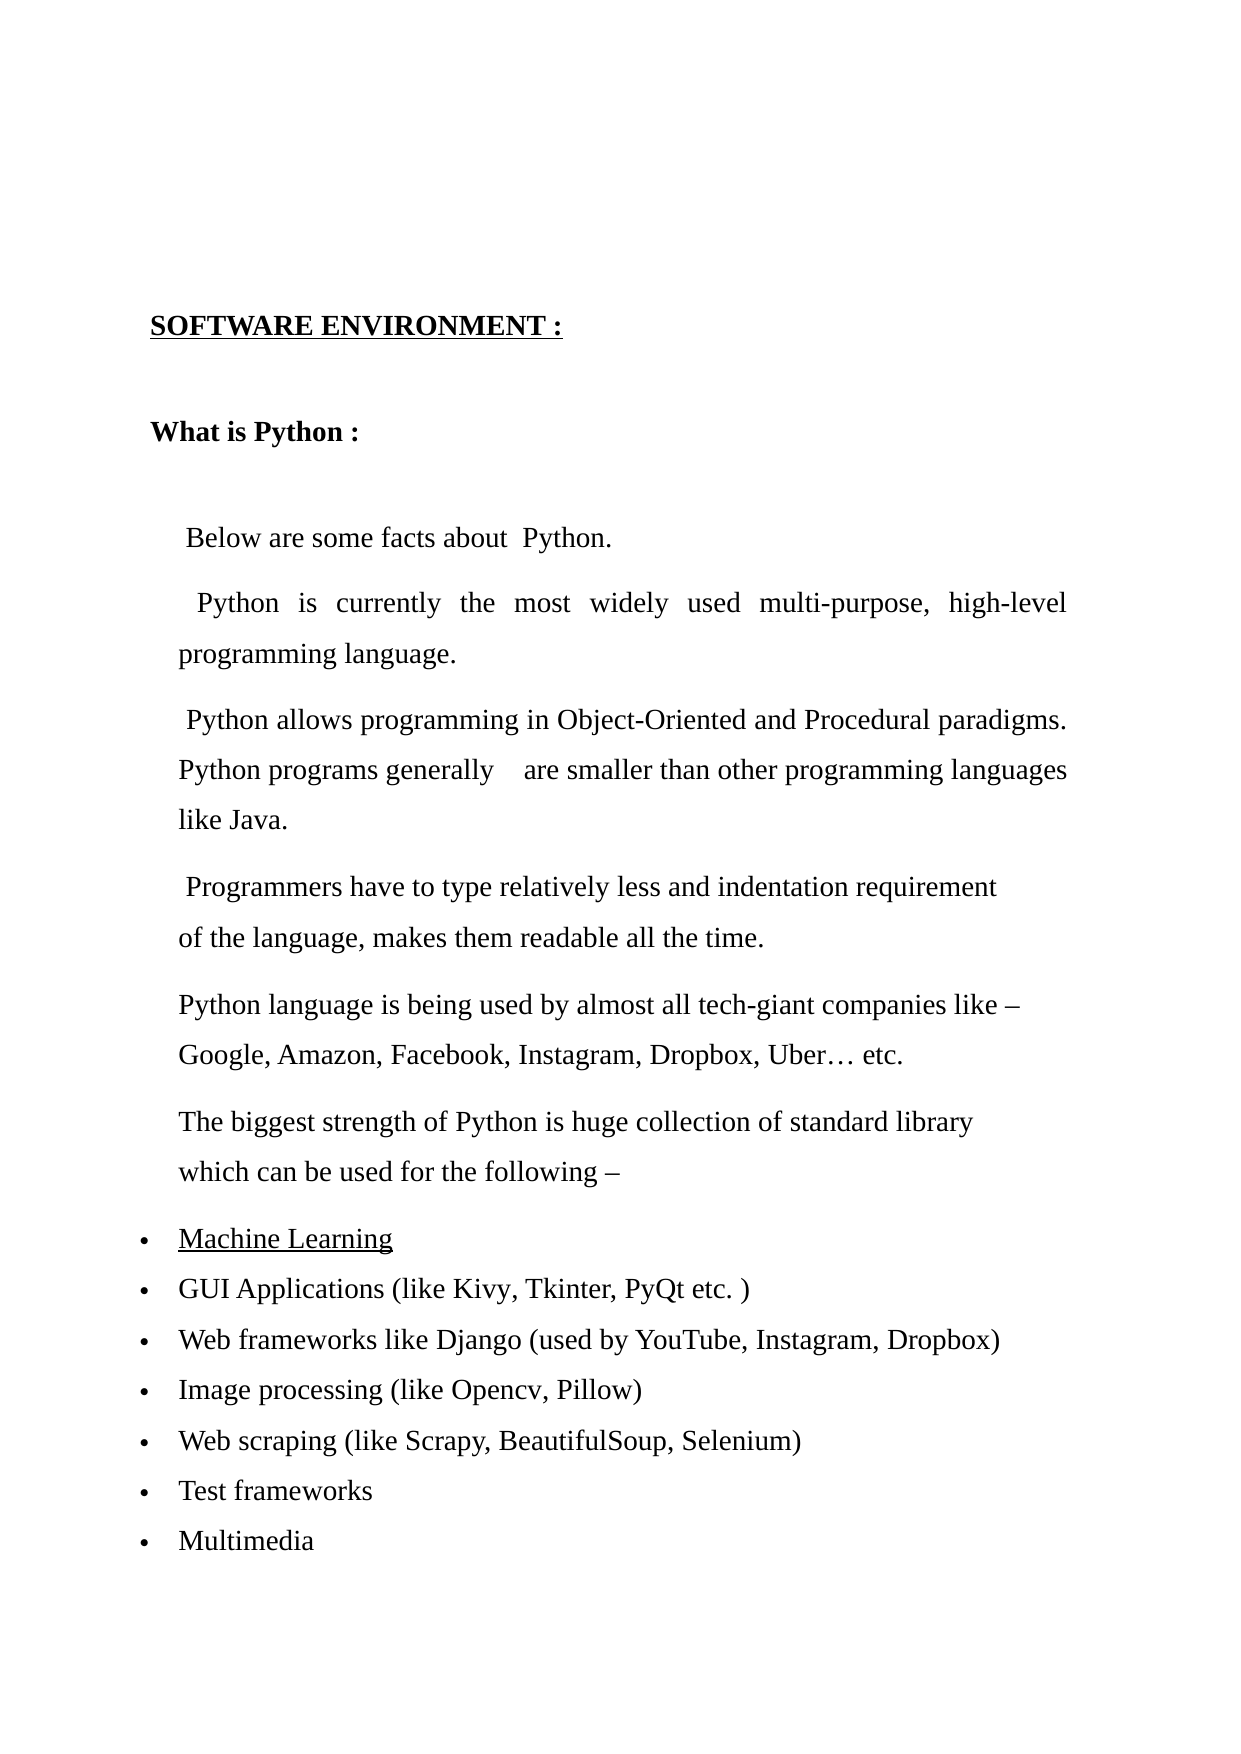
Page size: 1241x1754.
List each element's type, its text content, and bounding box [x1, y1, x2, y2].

list Web scraping (like Scrapy, BeautifulSoup, Selenium) [141, 1423, 1090, 1456]
list Test frameworks [141, 1473, 1090, 1506]
text The biggest strength of Python is huge collection of standard library which can be used for the following – [178, 1104, 1023, 1188]
list GUI Applications (like Kivy, Tkinter, PyQt etc. ) [141, 1272, 1090, 1305]
list Machine Learning [141, 1221, 1090, 1255]
list Multimedia [141, 1523, 1090, 1557]
text Programmers have to type relatively less and indentation requirement of the language, makes them readable all the time. [178, 869, 1023, 953]
text Python allows programming in Object-Oriented and Procedural paradigms. Python programs generally are smaller than other programming languages like Java. [178, 702, 1068, 836]
text Python is currently the most widely used multi-purpose, high-level programming language. [178, 586, 1068, 669]
text Below are some facts about Python. [178, 520, 1090, 553]
text What is Python : [150, 414, 1090, 448]
text SOFTWARE ENVIRONMENT : [150, 308, 1090, 342]
list Image processing (like Opencv, Pillow) [141, 1372, 1090, 1406]
text Python language is being used by almost all tech-giant companies like – Google, Amazon, Facebook, Instagram, Dropbox, Uber… etc. [178, 987, 1023, 1071]
list Web frameworks like Django (used by YouTube, Instagram, Dropbox) [141, 1322, 1090, 1356]
